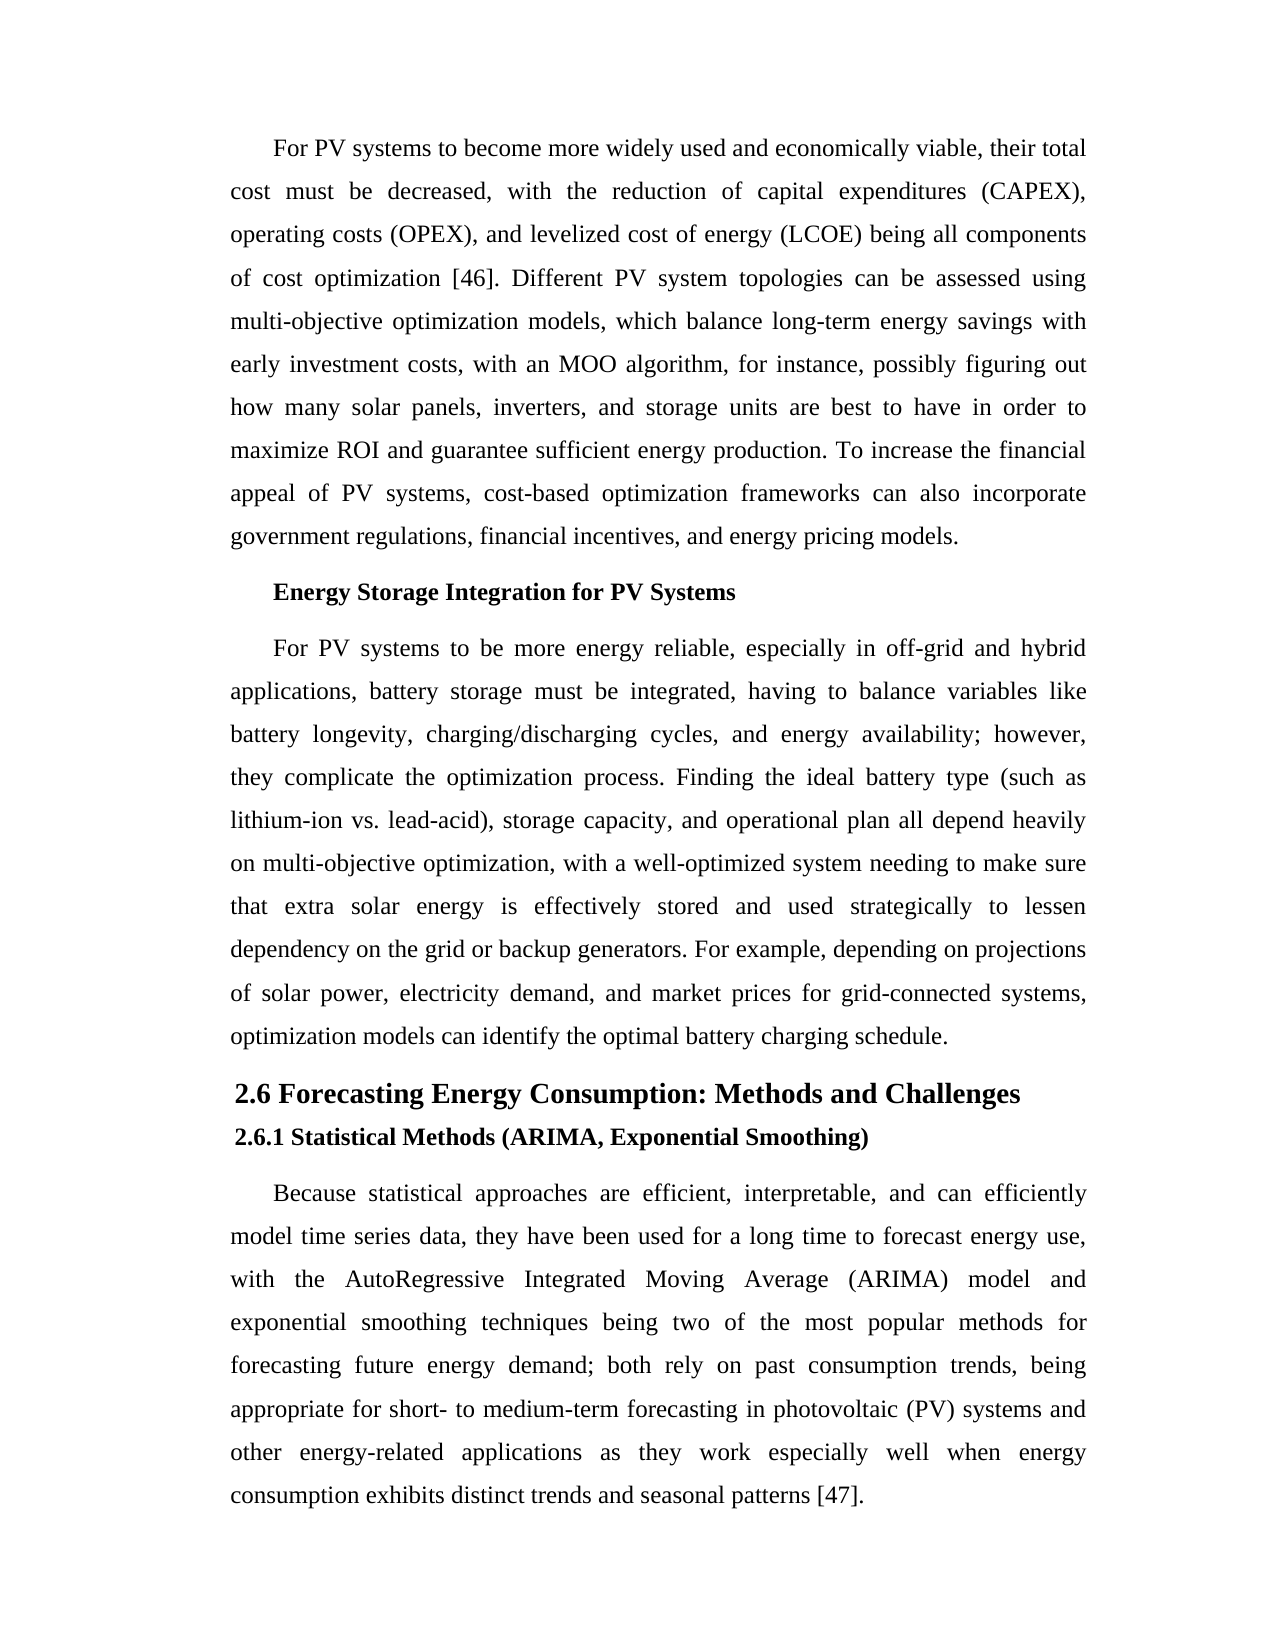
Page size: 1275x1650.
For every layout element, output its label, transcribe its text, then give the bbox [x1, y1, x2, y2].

subtitle 2.6 Forecasting Energy Consumption: Methods and Challenges [234, 1076, 1087, 1110]
text Because statistical approaches are efficient, interpretable, and can efficiently model time series data, they have been used for a long time to forecast energy use, with the AutoRegressive Integrated Moving Average (ARIMA) model and exponential smoothing techniques being two of the most popular methods for forecasting future energy demand; both rely on past consumption trends, being appropriate for short- to medium-term forecasting in photovoltaic (PV) systems and other energy-related applications as they work especially well when energy consumption exhibits distinct trends and seasonal patterns [47]. [230, 1178, 1087, 1509]
text For PV systems to be more energy reliable, especially in off-grid and hybrid applications, battery storage must be integrated, having to balance variables like battery longevity, charging/discharging cycles, and energy availability; however, they complicate the optimization process. Finding the ideal battery type (such as lithium-ion vs. lead-acid), storage capacity, and operational plan all depend heavily on multi-objective optimization, with a well-optimized system needing to make sure that extra solar energy is effectively stored and used strategically to lessen dependency on the grid or backup generators. For example, depending on projections of solar power, electricity demand, and market prices for grid-connected systems, optimization models can identify the optimal battery charging schedule. [230, 633, 1087, 1049]
text Energy Storage Integration for PV Systems [230, 577, 1087, 606]
text For PV systems to become more widely used and economically viable, their total cost must be decreased, with the reduction of capital expenditures (CAPEX), operating costs (OPEX), and levelized cost of energy (LCOE) being all components of cost optimization [46]. Different PV system topologies can be assessed using multi-objective optimization models, which balance long-term energy savings with early investment costs, with an MOO algorithm, for instance, possibly figuring out how many solar panels, inverters, and storage units are best to have in order to maximize ROI and guarantee sufficient energy production. To increase the financial appeal of PV systems, cost-based optimization frameworks can also incorporate government regulations, financial incentives, and energy pricing models. [230, 133, 1087, 550]
subtitle 2.6.1 Statistical Methods (ARIMA, Exponential Smoothing) [234, 1122, 1087, 1151]
